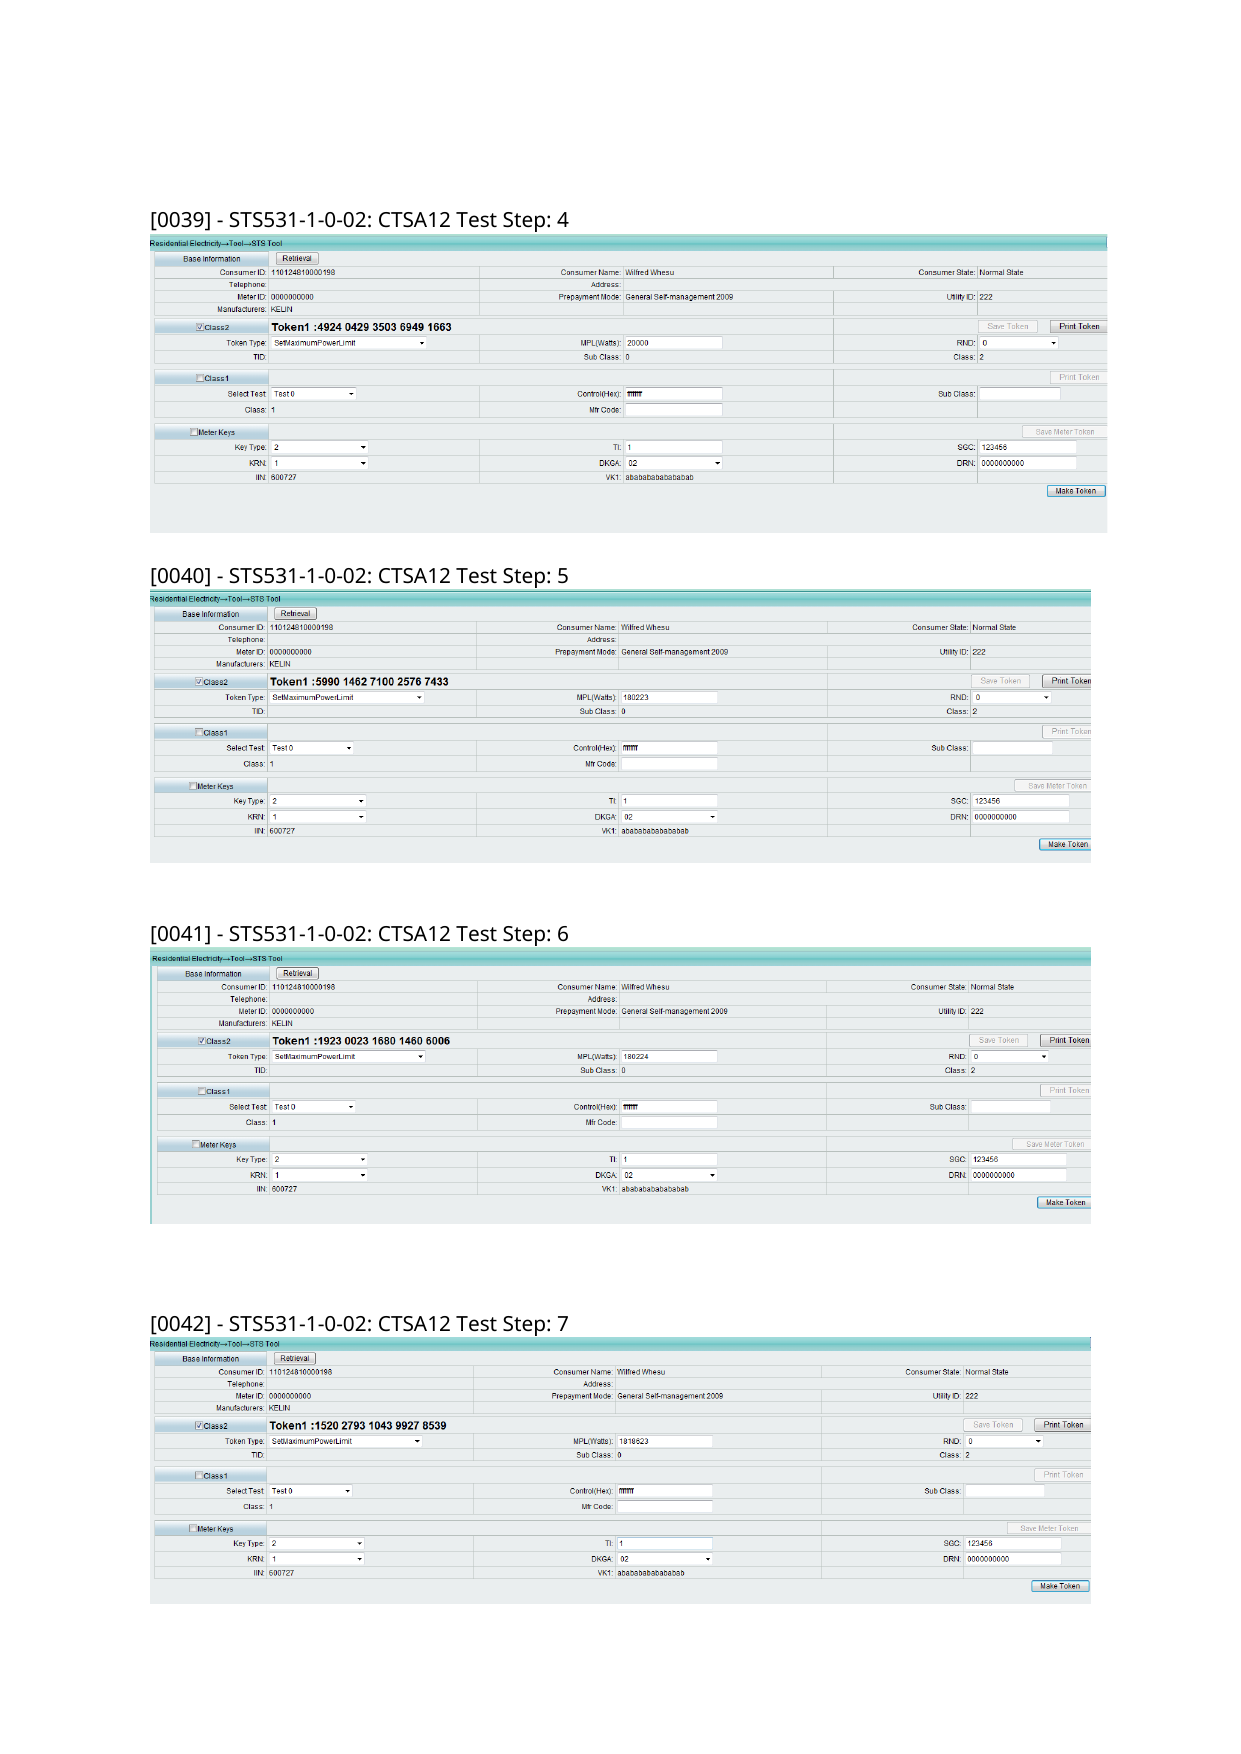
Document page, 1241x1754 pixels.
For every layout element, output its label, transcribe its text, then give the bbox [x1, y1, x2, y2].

picture [150, 947, 1091, 1224]
text [0041] - STS531-1-0-02: CTSA12 Test Step: 6 [150, 919, 1090, 947]
picture [150, 234, 1108, 533]
picture [150, 589, 1091, 863]
text [0039] - STS531-1-0-02: CTSA12 Test Step: 4 [150, 206, 1090, 234]
text [0040] - STS531-1-0-02: CTSA12 Test Step: 5 [150, 561, 1090, 589]
picture [150, 1337, 1091, 1604]
text [0042] - STS531-1-0-02: CTSA12 Test Step: 7 [150, 1309, 1090, 1337]
